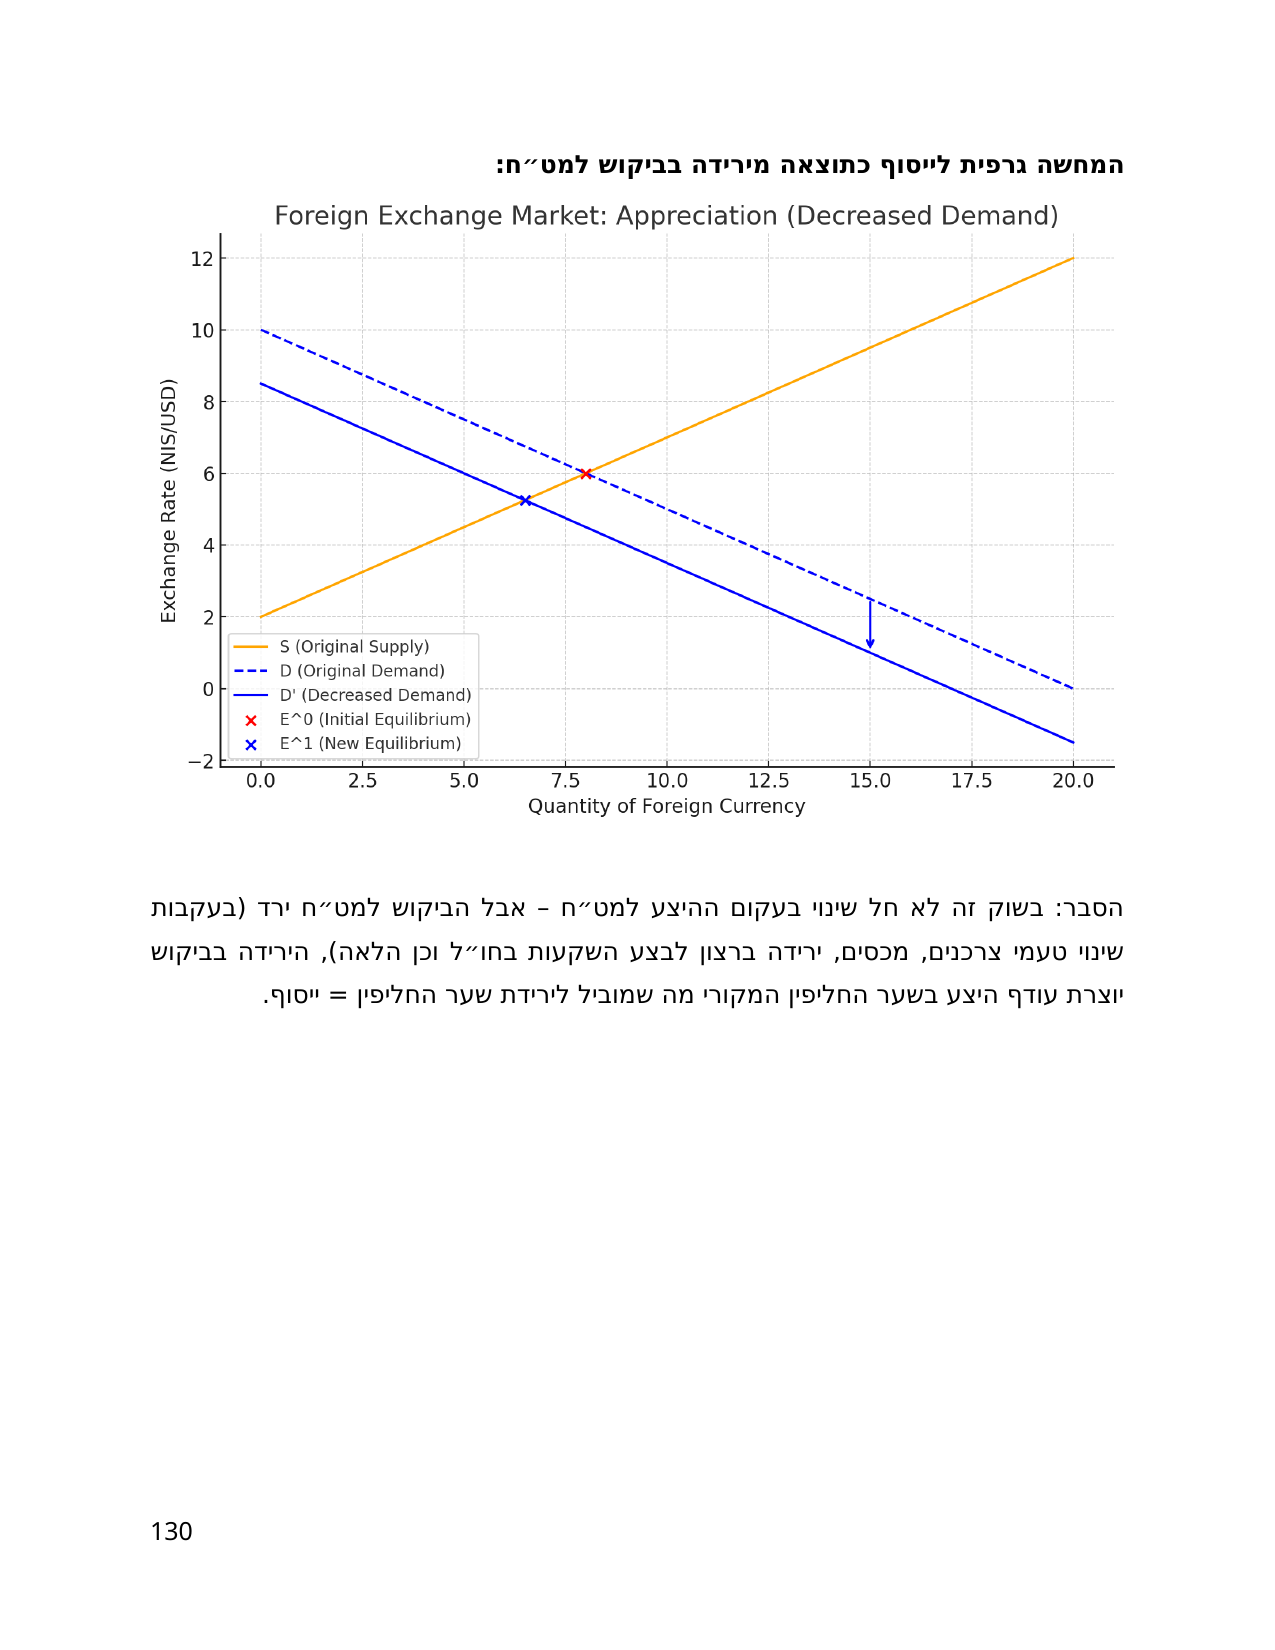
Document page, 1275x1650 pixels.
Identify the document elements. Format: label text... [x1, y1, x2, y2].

picture [150, 193, 1125, 828]
text הסבר: בשוק זה לא חל שינוי בעקום ההיצע למט״ח – אבל הביקוש למט״ח ירד (בעקבות שינוי טעמי צרכנים, מכסים, ירידה ברצון לבצע השקעות בחו״ל וכן הלאה), הירידה בביקוש יוצרת עודף היצע בשער החליפין המקורי מה שמוביל לירידת שער החליפין = ייסוף. [150, 893, 1125, 1010]
text המחשה גרפית לייסוף כתוצאה מירידה בביקוש למט״ח: [150, 150, 1125, 179]
